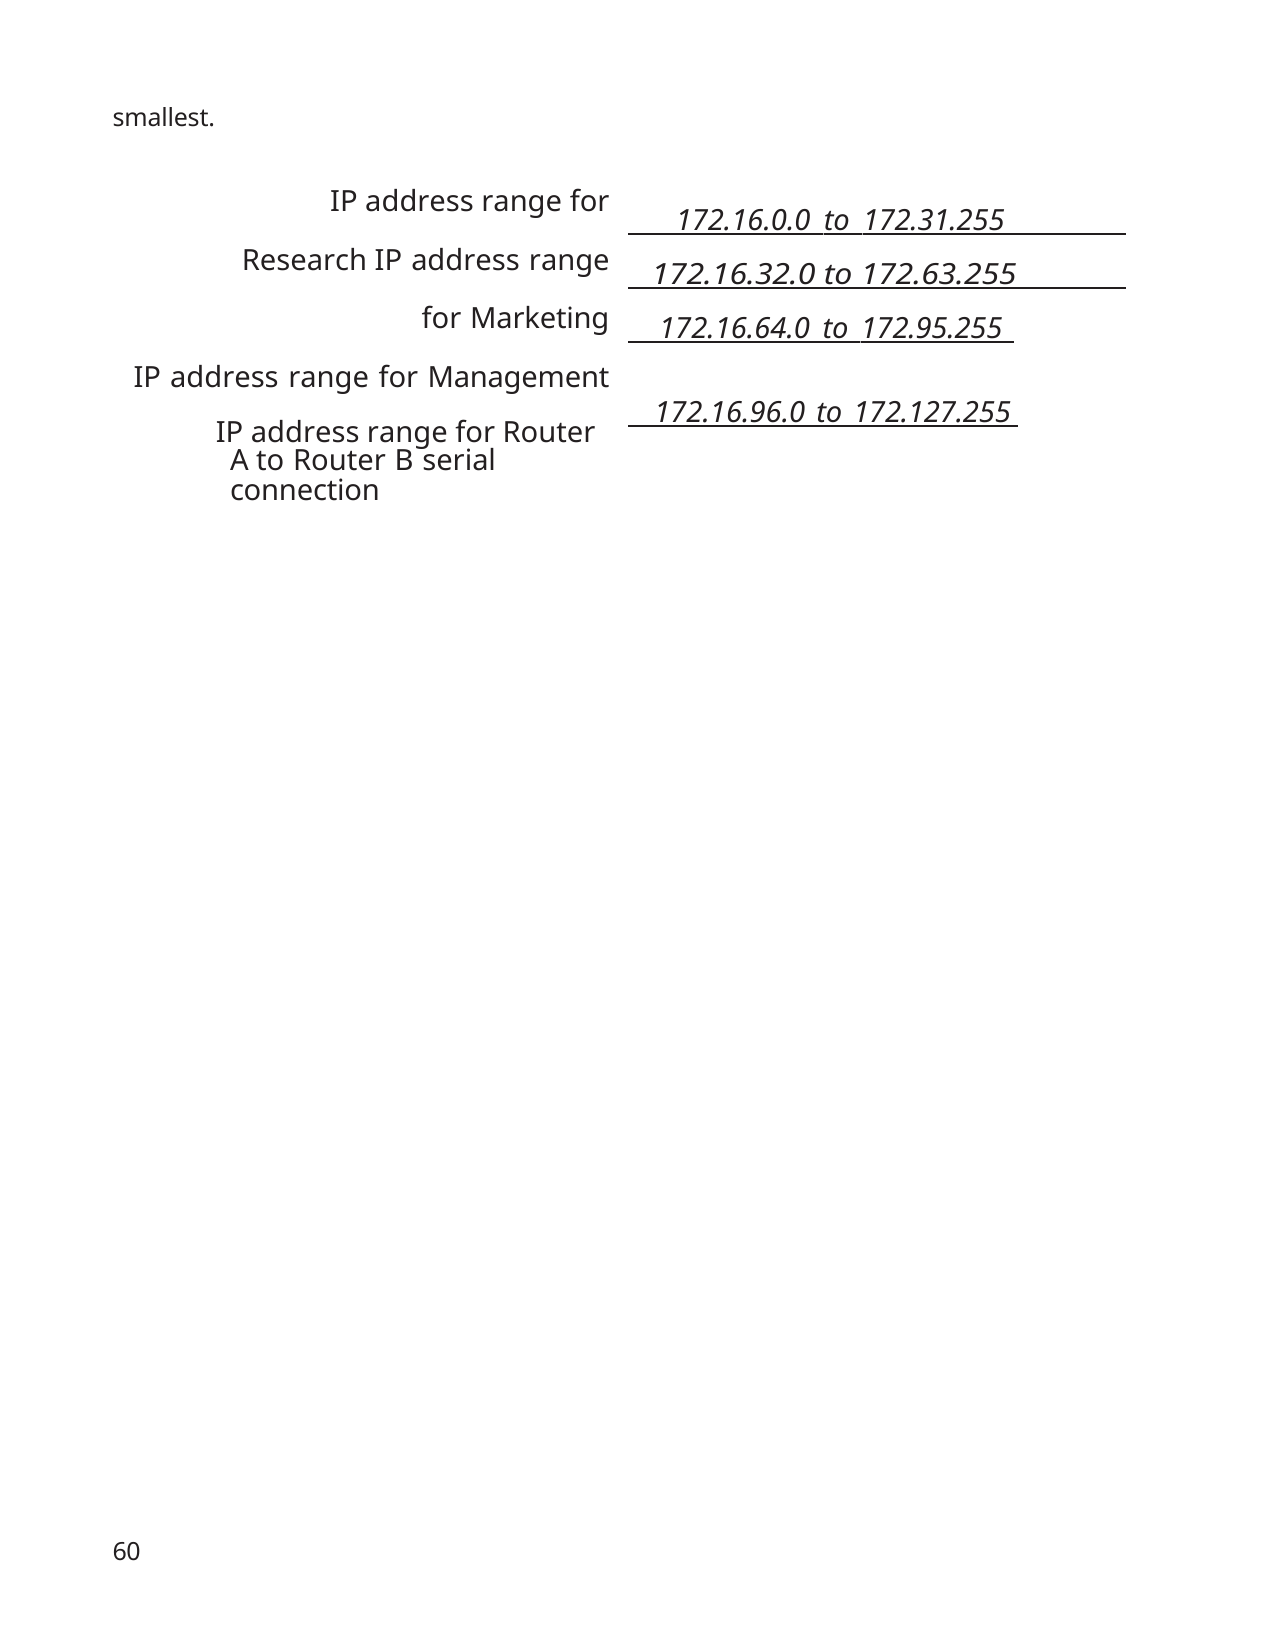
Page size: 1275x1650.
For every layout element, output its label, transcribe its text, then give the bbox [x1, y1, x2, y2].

text 172.16.0.0 to 172.31.255 [628, 199, 1162, 239]
text IP address range for Router A to Router B serial connection [216, 419, 609, 508]
text 172.16.64.0 to 172.95.255 [628, 308, 1162, 347]
text 172.16.96.0 to 172.127.255 [628, 391, 1162, 431]
text IP address range for Management [75, 356, 609, 396]
text 172.16.32.0 to 172.63.255 [628, 253, 1162, 293]
text IP address range for Research IP address range for Marketing [201, 180, 609, 337]
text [112, 100, 1162, 134]
